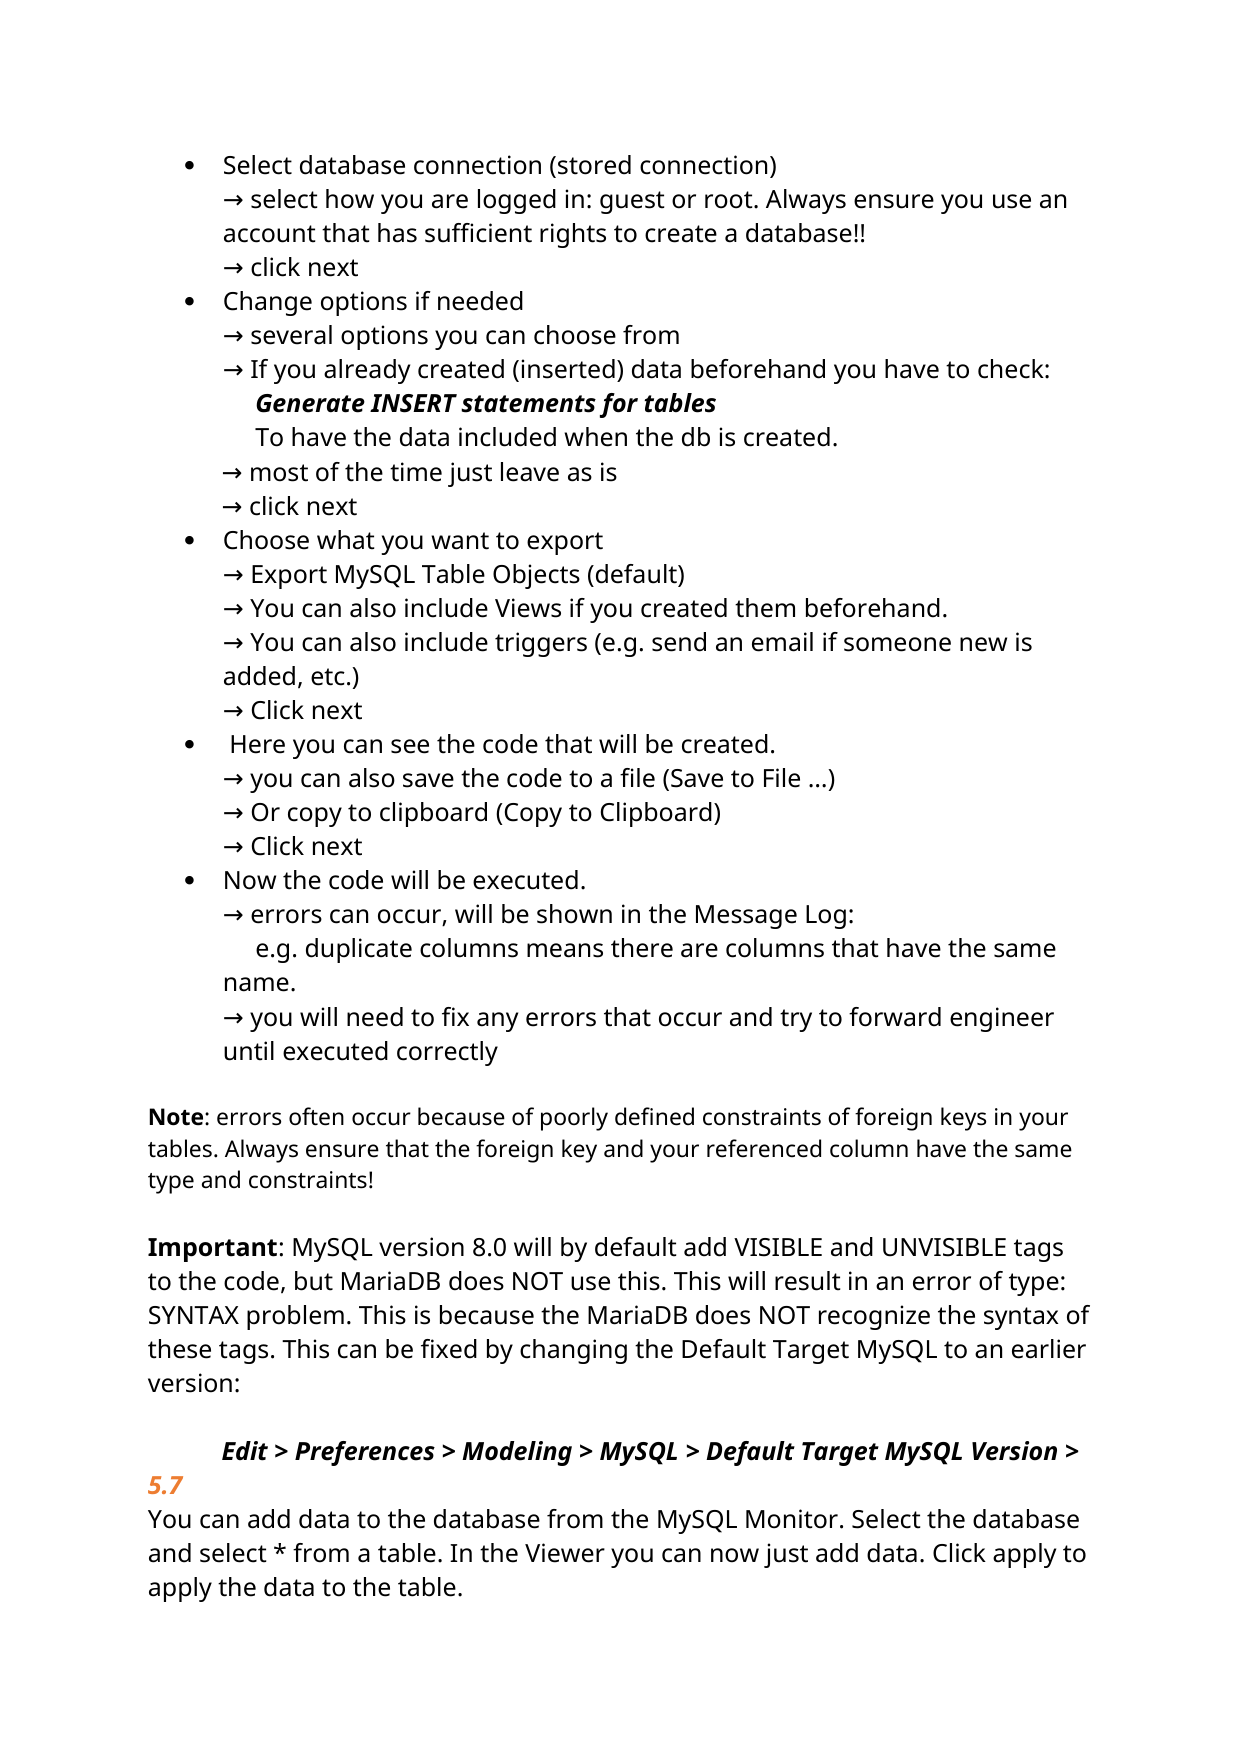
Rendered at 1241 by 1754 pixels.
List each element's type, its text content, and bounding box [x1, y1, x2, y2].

list → you will need to fix any errors that occur and try to forward engineer until executed correctly [223, 999, 1093, 1067]
text Edit > Preferences > Modeling > MySQL > Default Target MySQL Version > 5.7 [148, 1433, 1093, 1502]
list → You can also include Views if you created them beforehand. [223, 590, 1093, 624]
list → select how you are logged in: guest or root. Always ensure you use an account that has sufficient rights to create a database!! [223, 182, 1093, 250]
list e.g. duplicate columns means there are columns that have the same name. [223, 931, 1093, 999]
list → click next [223, 250, 1093, 284]
list → you can also save the code to a file (Save to File …) [223, 761, 1093, 795]
list → If you already created (inserted) data beforehand you have to check: [223, 352, 1093, 386]
list To have the data included when the db is created. [223, 420, 1093, 454]
list Choose what you want to export [185, 522, 1093, 556]
list Change options if needed [185, 284, 1093, 318]
text → click next [148, 488, 1093, 522]
text → most of the time just leave as is [148, 454, 1093, 488]
list → Click next [223, 693, 1093, 727]
list → errors can occur, will be shown in the Message Log: [223, 897, 1093, 931]
list Here you can see the code that will be created. [185, 727, 1093, 761]
text Note: errors often occur because of poorly defined constraints of foreign keys in your tables. Always ensure that the foreign key and your referenced column have the same type and constraints! [148, 1101, 1093, 1195]
list → several options you can choose from [223, 318, 1093, 352]
list Now the code will be executed. [185, 863, 1093, 897]
text You can add data to the database from the MySQL Monitor. Select the database and select * from a table. In the Viewer you can now just add data. Click apply to apply the data to the table. [148, 1502, 1093, 1604]
list → Export MySQL Table Objects (default) [223, 556, 1093, 590]
list → Or copy to clipboard (Copy to Clipboard) [223, 795, 1093, 829]
list → Click next [223, 829, 1093, 863]
list → You can also include triggers (e.g. send an email if someone new is added, etc.) [223, 624, 1093, 693]
list Generate INSERT statements for tables [223, 386, 1093, 420]
text Important: MySQL version 8.0 will by default add VISIBLE and UNVISIBLE tags to the code, but MariaDB does NOT use this. This will result in an error of type: SYNTAX problem. This is because the MariaDB does NOT recognize the syntax of these tags. This can be fixed by changing the Default Target MySQL to an earlier version: [148, 1229, 1093, 1399]
list Select database connection (stored connection) [185, 148, 1093, 182]
